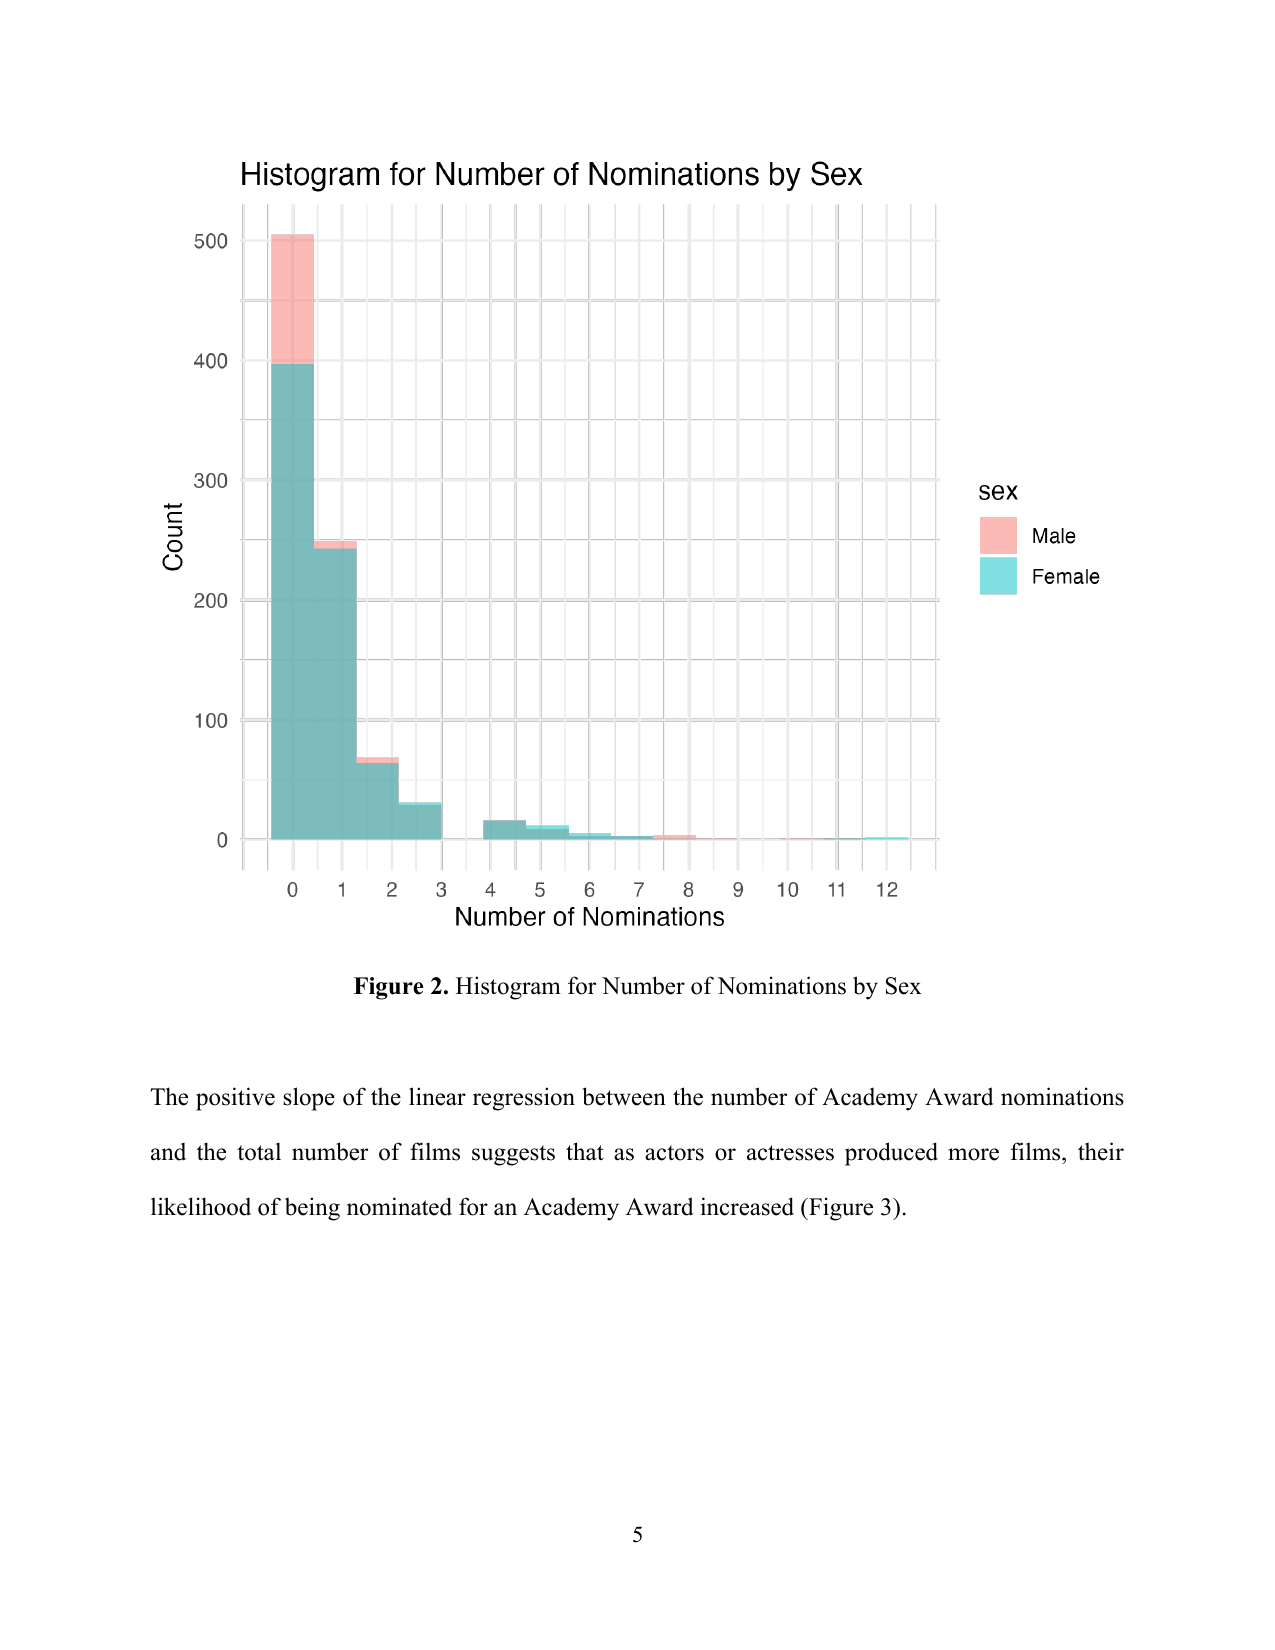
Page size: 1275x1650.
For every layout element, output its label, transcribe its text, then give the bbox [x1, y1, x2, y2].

text Figure 2. Histogram for Number of Nominations by Sex [150, 972, 1125, 999]
text The positive slope of the linear regression between the number of Academy Award nominations and the total number of films suggests that as actors or actresses produced more films, their likelihood of being nominated for an Academy Award increased (Figure 3). [150, 1083, 1125, 1221]
picture [150, 150, 1125, 944]
